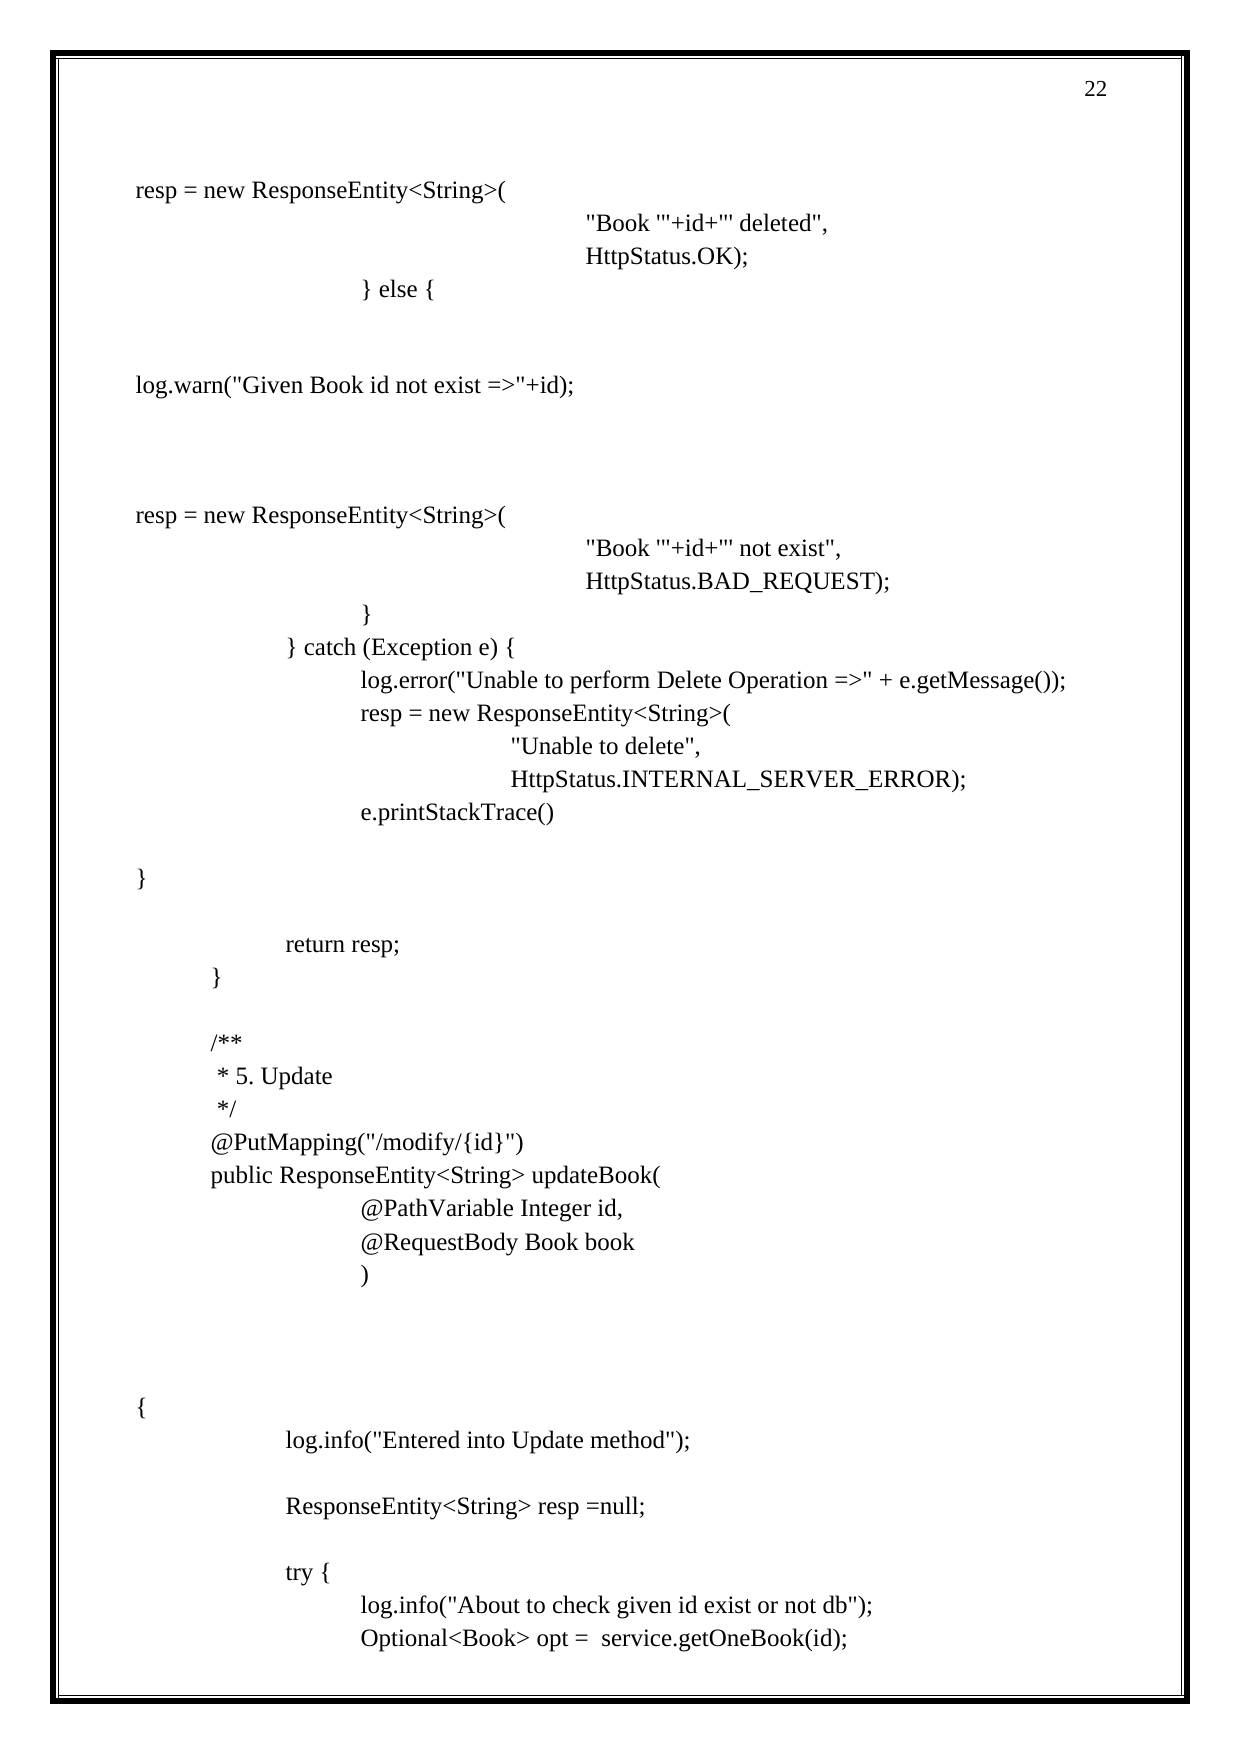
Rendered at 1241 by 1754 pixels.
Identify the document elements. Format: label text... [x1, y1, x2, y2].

text log.warn("Given Book id not exist =>"+id); [135, 370, 1107, 399]
text @RequestBody Book book [135, 1227, 1107, 1255]
text @PutMapping("/modify/{id}") [135, 1127, 1107, 1156]
text } [135, 599, 1107, 628]
text return resp; [135, 929, 1107, 958]
text resp = new ResponseEntity<String>( [135, 698, 1107, 727]
text e.printStackTrace() [135, 797, 1107, 826]
text log.info("Entered into Update method"); [135, 1425, 1107, 1453]
text "Book '"+id+"' deleted", [135, 208, 1107, 236]
text * 5. Update [135, 1061, 1107, 1090]
text } catch (Exception e) { [135, 632, 1107, 661]
text try { [135, 1557, 1107, 1586]
text @PathVariable Integer id, [135, 1193, 1107, 1222]
text /** [135, 1028, 1107, 1057]
text } else { [135, 274, 1107, 302]
text ResponseEntity<String> resp =null; [135, 1491, 1107, 1519]
text "Unable to delete", [135, 731, 1107, 760]
text resp = new ResponseEntity<String>( [135, 500, 1107, 529]
text } [135, 863, 1107, 892]
text log.info("About to check given id exist or not db"); [135, 1590, 1107, 1618]
text "Book '"+id+"' not exist", [135, 533, 1107, 562]
text log.error("Unable to perform Delete Operation =>" + e.getMessage()); [135, 665, 1107, 694]
text public ResponseEntity<String> updateBook( [135, 1161, 1107, 1189]
text resp = new ResponseEntity<String>( [135, 175, 1107, 203]
text */ [135, 1094, 1107, 1123]
text } [135, 962, 1107, 991]
text { [135, 1392, 1107, 1420]
text HttpStatus.OK); [135, 241, 1107, 269]
text HttpStatus.BAD_REQUEST); [135, 566, 1107, 595]
text ) [135, 1259, 1107, 1288]
text HttpStatus.INTERNAL_SERVER_ERROR); [135, 764, 1107, 793]
text Optional<Book> opt = service.getOneBook(id); [135, 1623, 1107, 1652]
